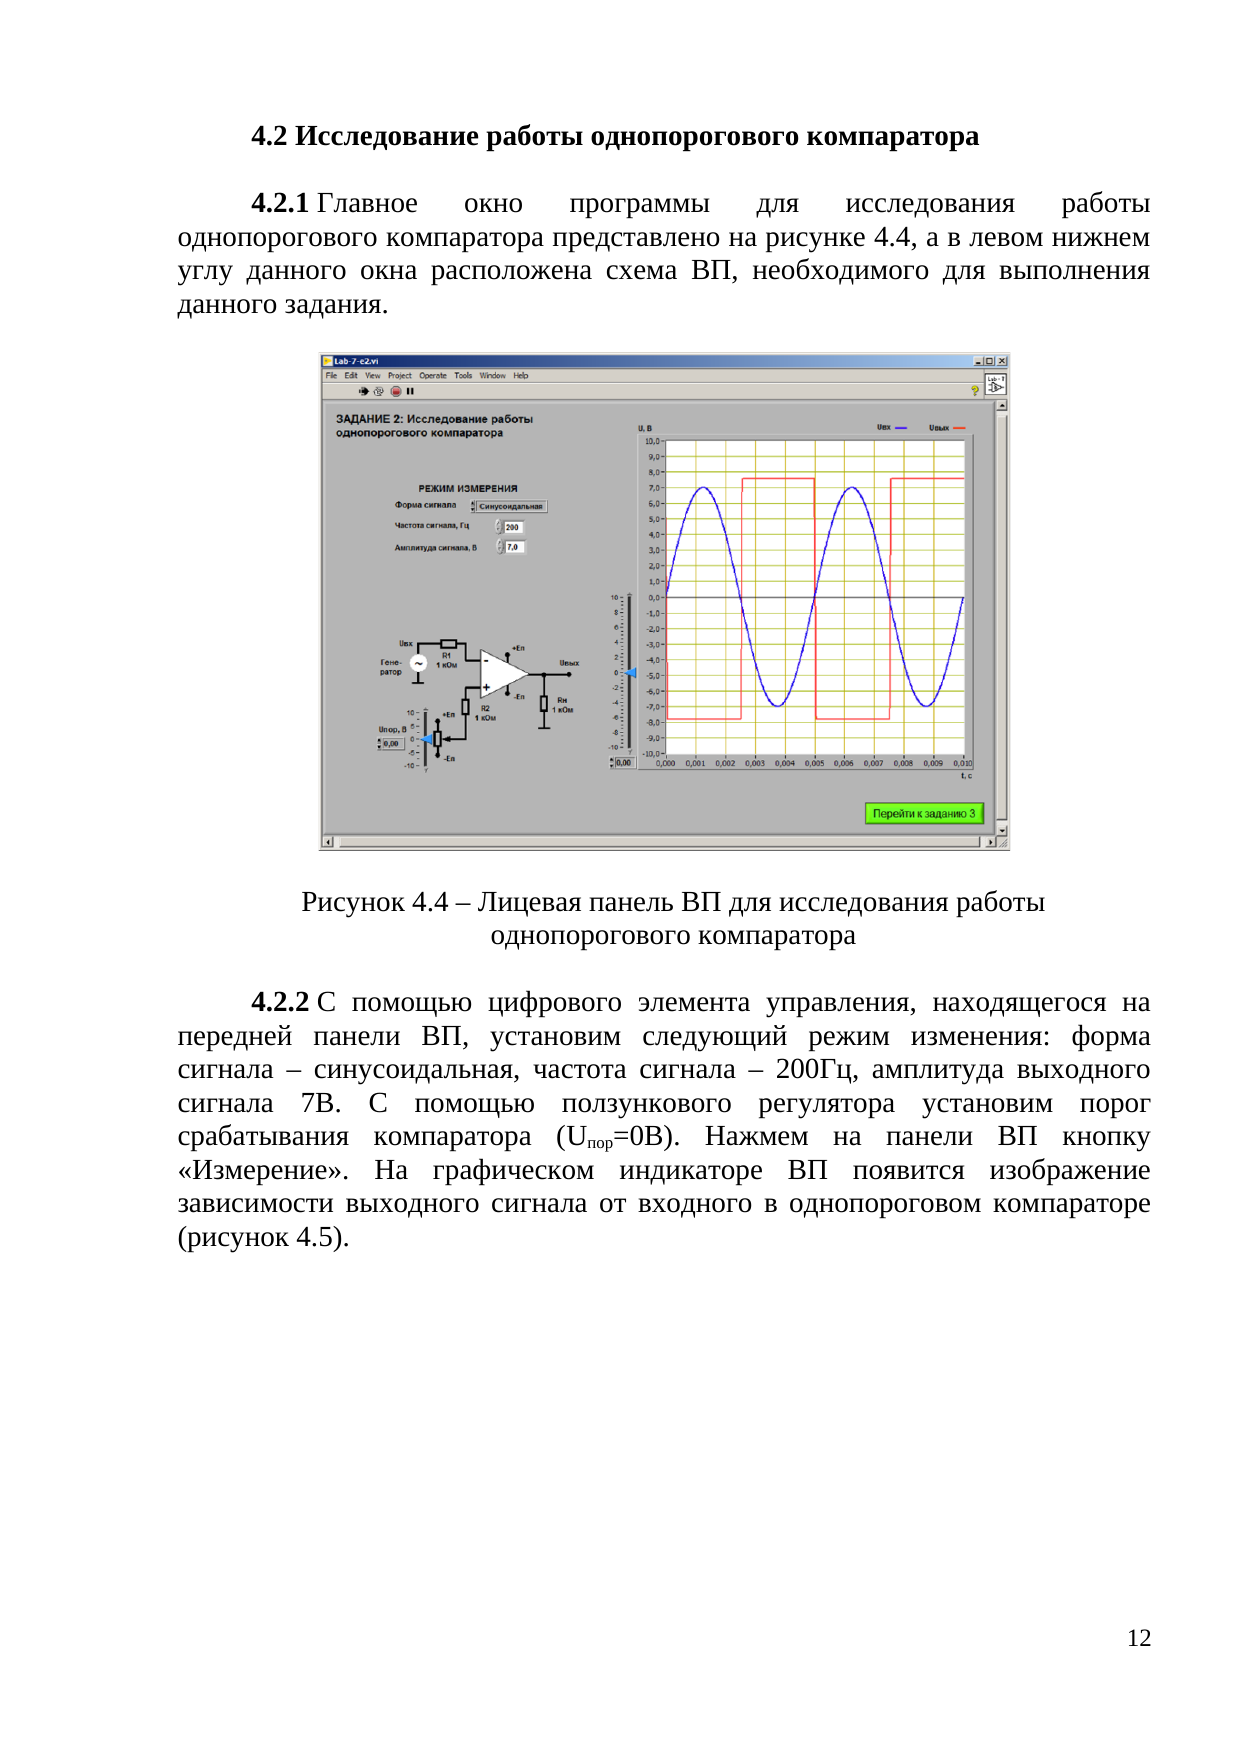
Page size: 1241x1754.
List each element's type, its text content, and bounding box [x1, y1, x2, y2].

text 4.2 Исследование работы однопорогового компаратора [251, 118, 1152, 152]
text Рисунок 4.4 – Лицевая панель ВП для исследования работы [195, 884, 1152, 917]
text однопорогового компаратора [195, 917, 1152, 951]
picture [318, 352, 1011, 851]
text 4.2.2 С помощью цифрового элемента управления, находящегося на передней панели ВП, установим следующий режим изменения: форма сигнала – синусоидальная, частота сигнала – 200Гц, амплитуда выходного сигнала 7В. С помощью ползункового регулятора установим порог срабатывания компаратора (Uпор=0В). Нажмем на панели ВП кнопку «Измерение». На графическом индикаторе ВП появится изображение зависимости выходного сигнала от входного в однопороговом компараторе (рисунок 4.5). [177, 984, 1152, 1253]
text 4.2.1 Главное окно программы для исследования работы однопорогового компаратора представлено на рисунке 4.4, а в левом нижнем углу данного окна расположена схема ВП, необходимого для выполнения данного задания. [177, 185, 1152, 319]
